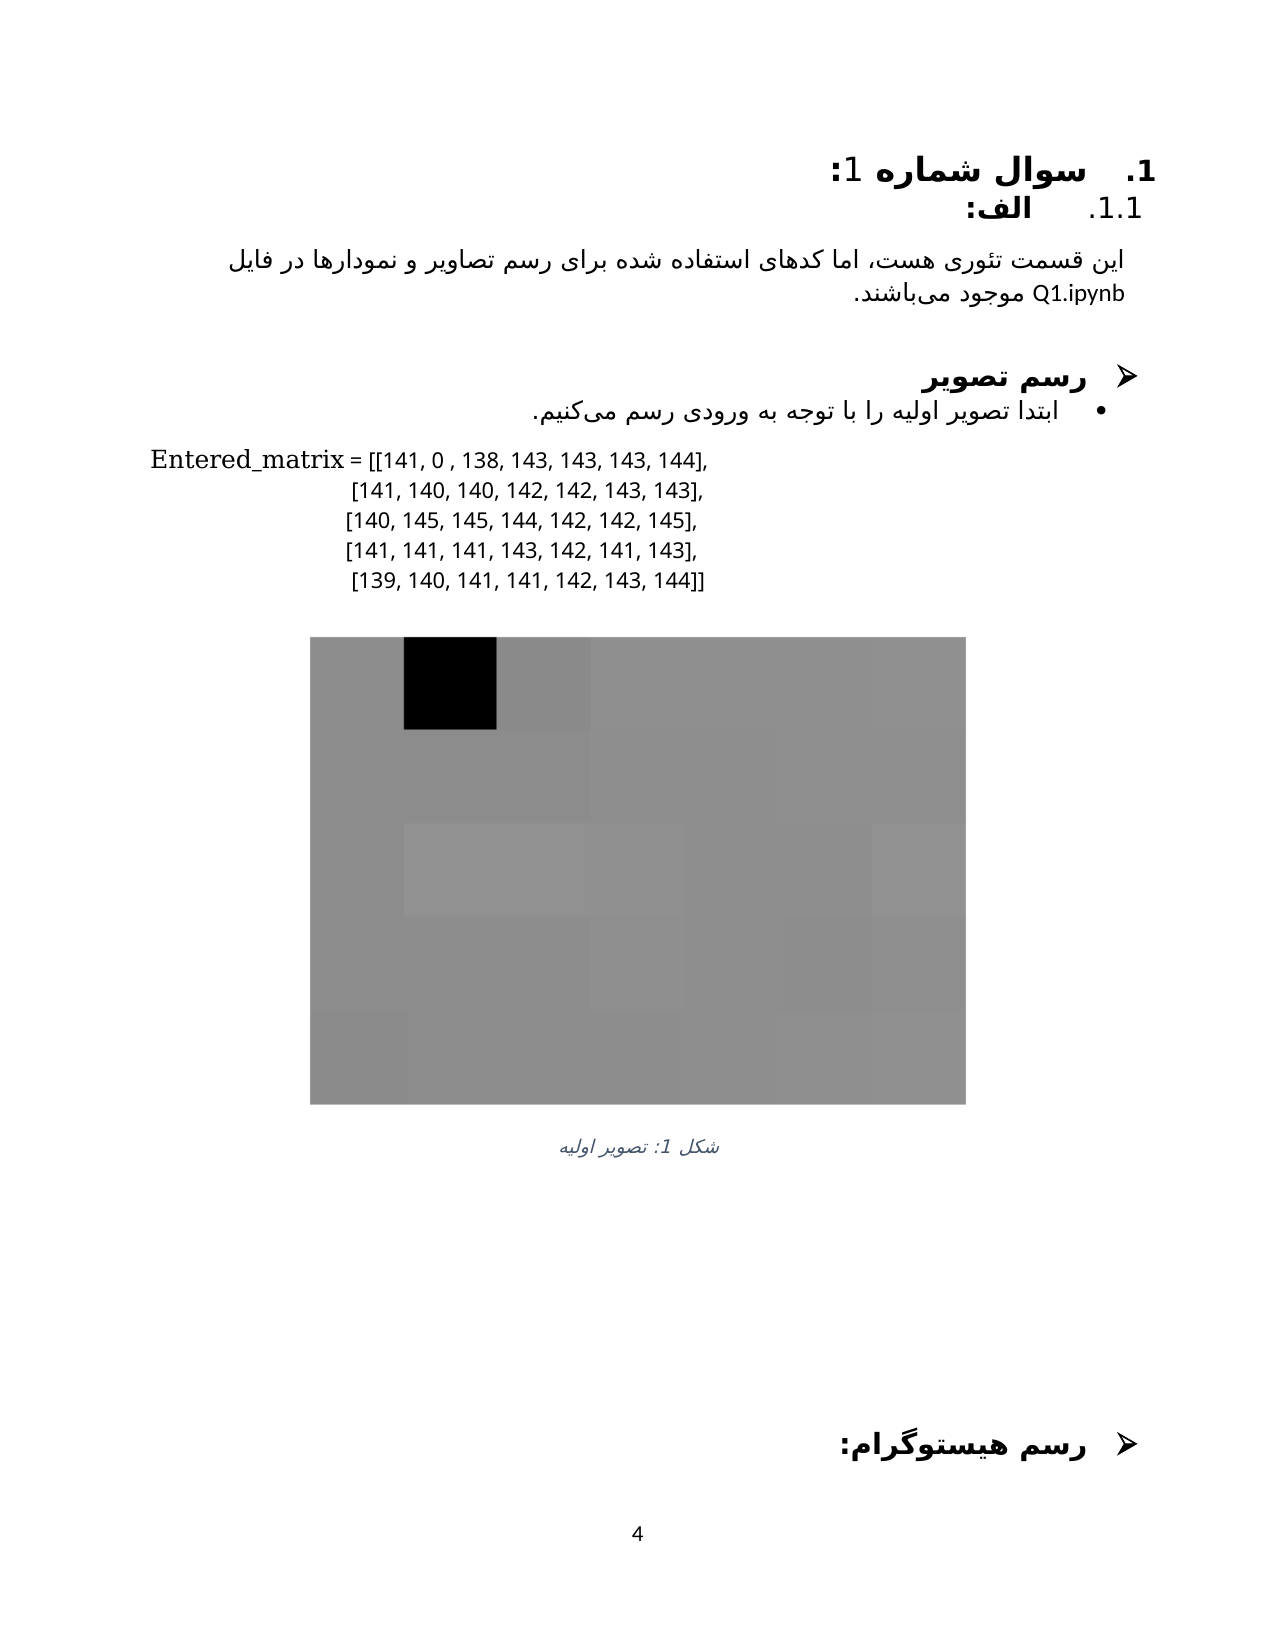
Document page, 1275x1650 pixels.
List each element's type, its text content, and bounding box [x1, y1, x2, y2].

text [139, 140, 141, 141, 142, 143, 144]] [150, 564, 1125, 594]
list ابتدا تصویر اولیه را با توجه به ورودی رسم می‌کنیم. [141, 396, 1097, 425]
text [140, 145, 145, 144, 142, 142, 145], [150, 505, 1125, 535]
list الف: [150, 192, 1087, 226]
text Entered_matrix = [[141, 0 , 138, 143, 143, 143, 144], [150, 444, 1125, 475]
text [141, 140, 140, 142, 142, 143, 143], [150, 475, 1125, 505]
text این قسمت تئوری هست، اما کدهای استفاده شده برای رسم تصاویر و نمودارها در فایل Q1.ipynb موجود می‌باشند. [141, 245, 1125, 307]
list سوال شماره 1: [150, 150, 1125, 189]
text شکل 1: تصویر اولیه [141, 1137, 1134, 1158]
list رسم تصویر [141, 359, 1116, 393]
list رسم هیستوگرام: [141, 1427, 1116, 1461]
text [141, 141, 141, 143, 142, 141, 143], [150, 535, 1125, 564]
picture [297, 624, 978, 1118]
